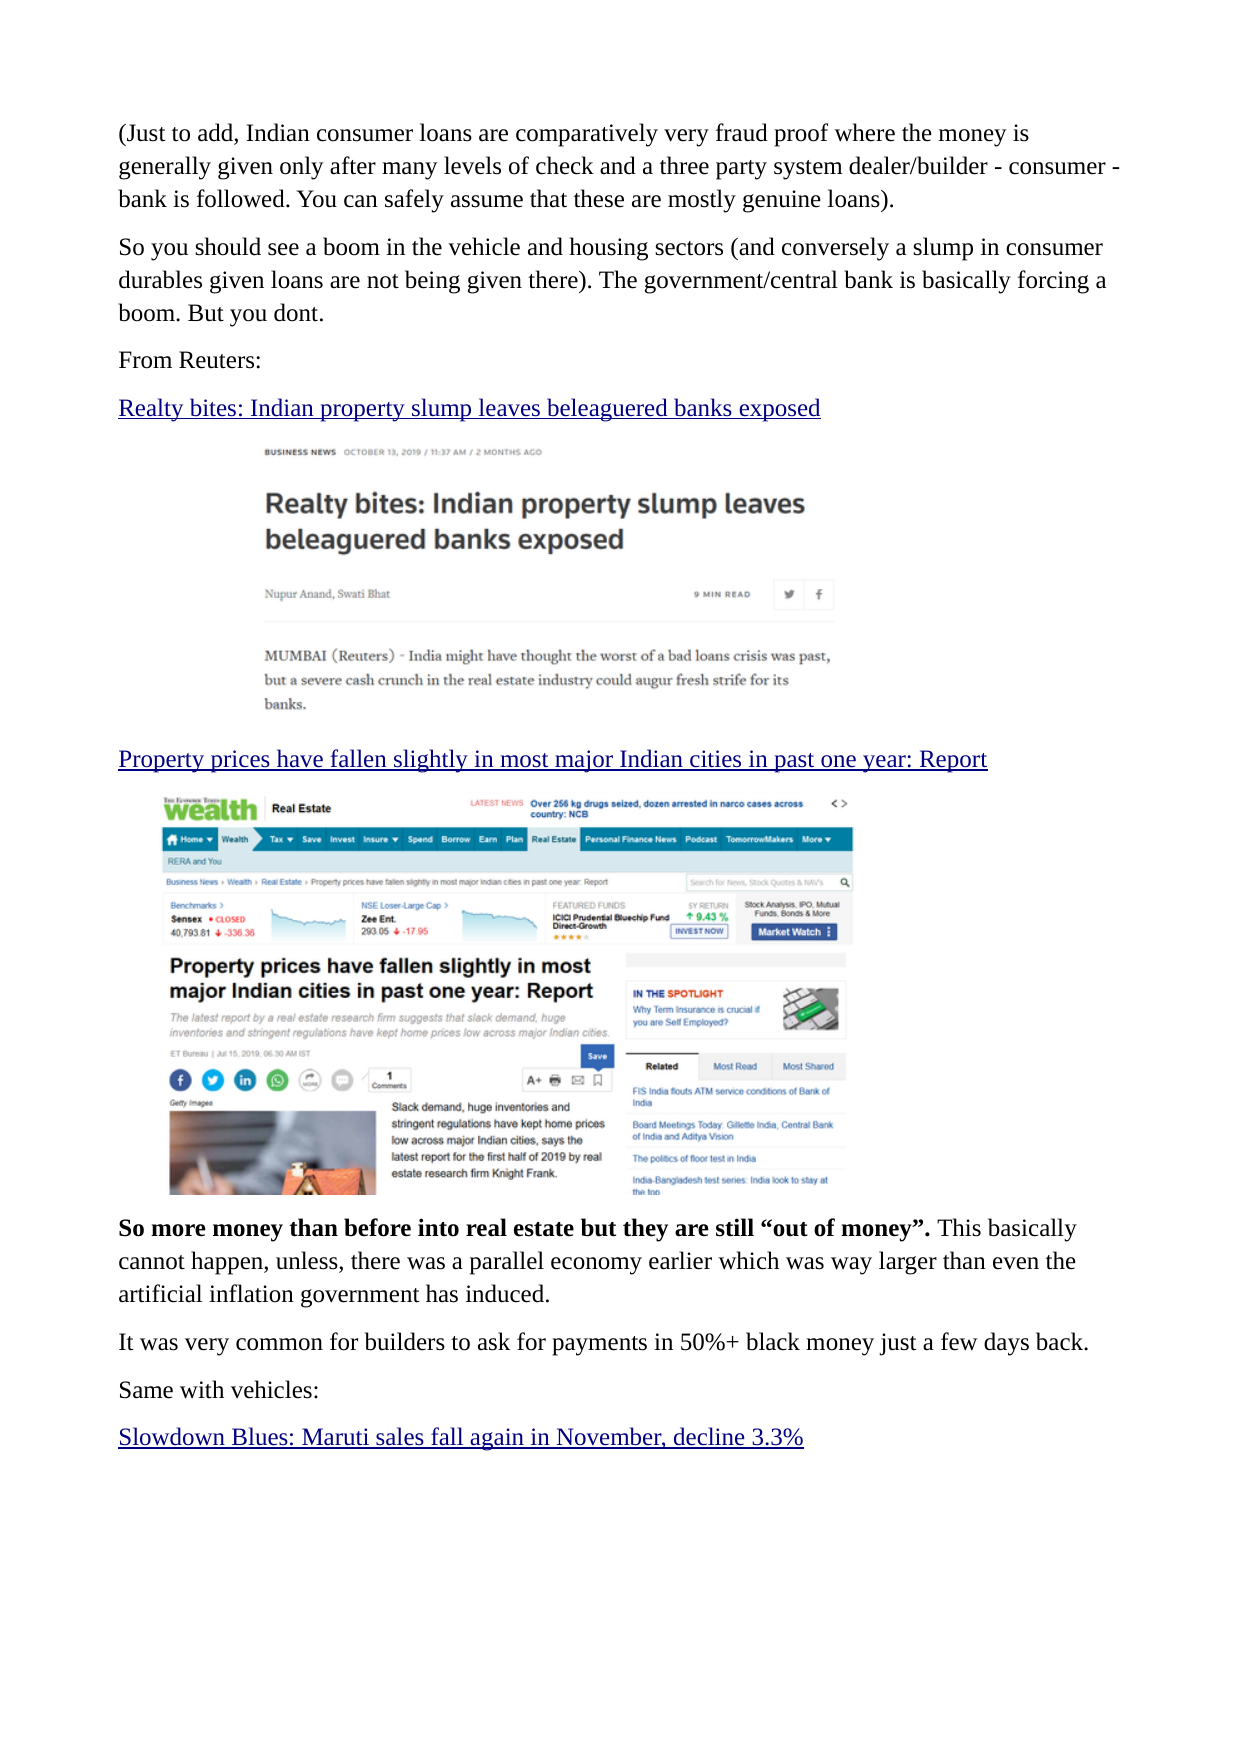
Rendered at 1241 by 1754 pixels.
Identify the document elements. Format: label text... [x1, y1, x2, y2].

text Property prices have fallen slightly in most major Indian cities in past one year: Report [118, 744, 1122, 773]
text It was very common for builders to ask for payments in 50%+ black money just a few days back. [118, 1327, 1122, 1356]
text So more money than before into real estate but they are still “out of money”. This basically cannot happen, unless, there was a parallel economy earlier which was way larger than even the artificial inflation government has induced. [118, 1213, 1122, 1308]
text So you should see a boom in the vehicle and housing sectors (and conversely a slump in consumer durables given loans are not being given there). The government/central bank is basically forcing a boom. But you dont. [118, 232, 1122, 327]
text Realty bites: Indian property slump leaves beleaguered banks exposed [118, 393, 1122, 422]
picture [118, 440, 871, 726]
text (Just to add, Indian consumer loans are comparatively very fraud proof where the money is generally given only after many levels of check and a three party system dealer/builder - consumer - bank is followed. You can safely assume that these are mostly genuine loans). [118, 118, 1122, 213]
text From Reuters: [118, 345, 1122, 374]
text Slowdown Blues: Maruti sales fall again in November, decline 3.3% [118, 1422, 1122, 1451]
text Same with vehicles: [118, 1375, 1122, 1403]
picture [118, 792, 871, 1195]
